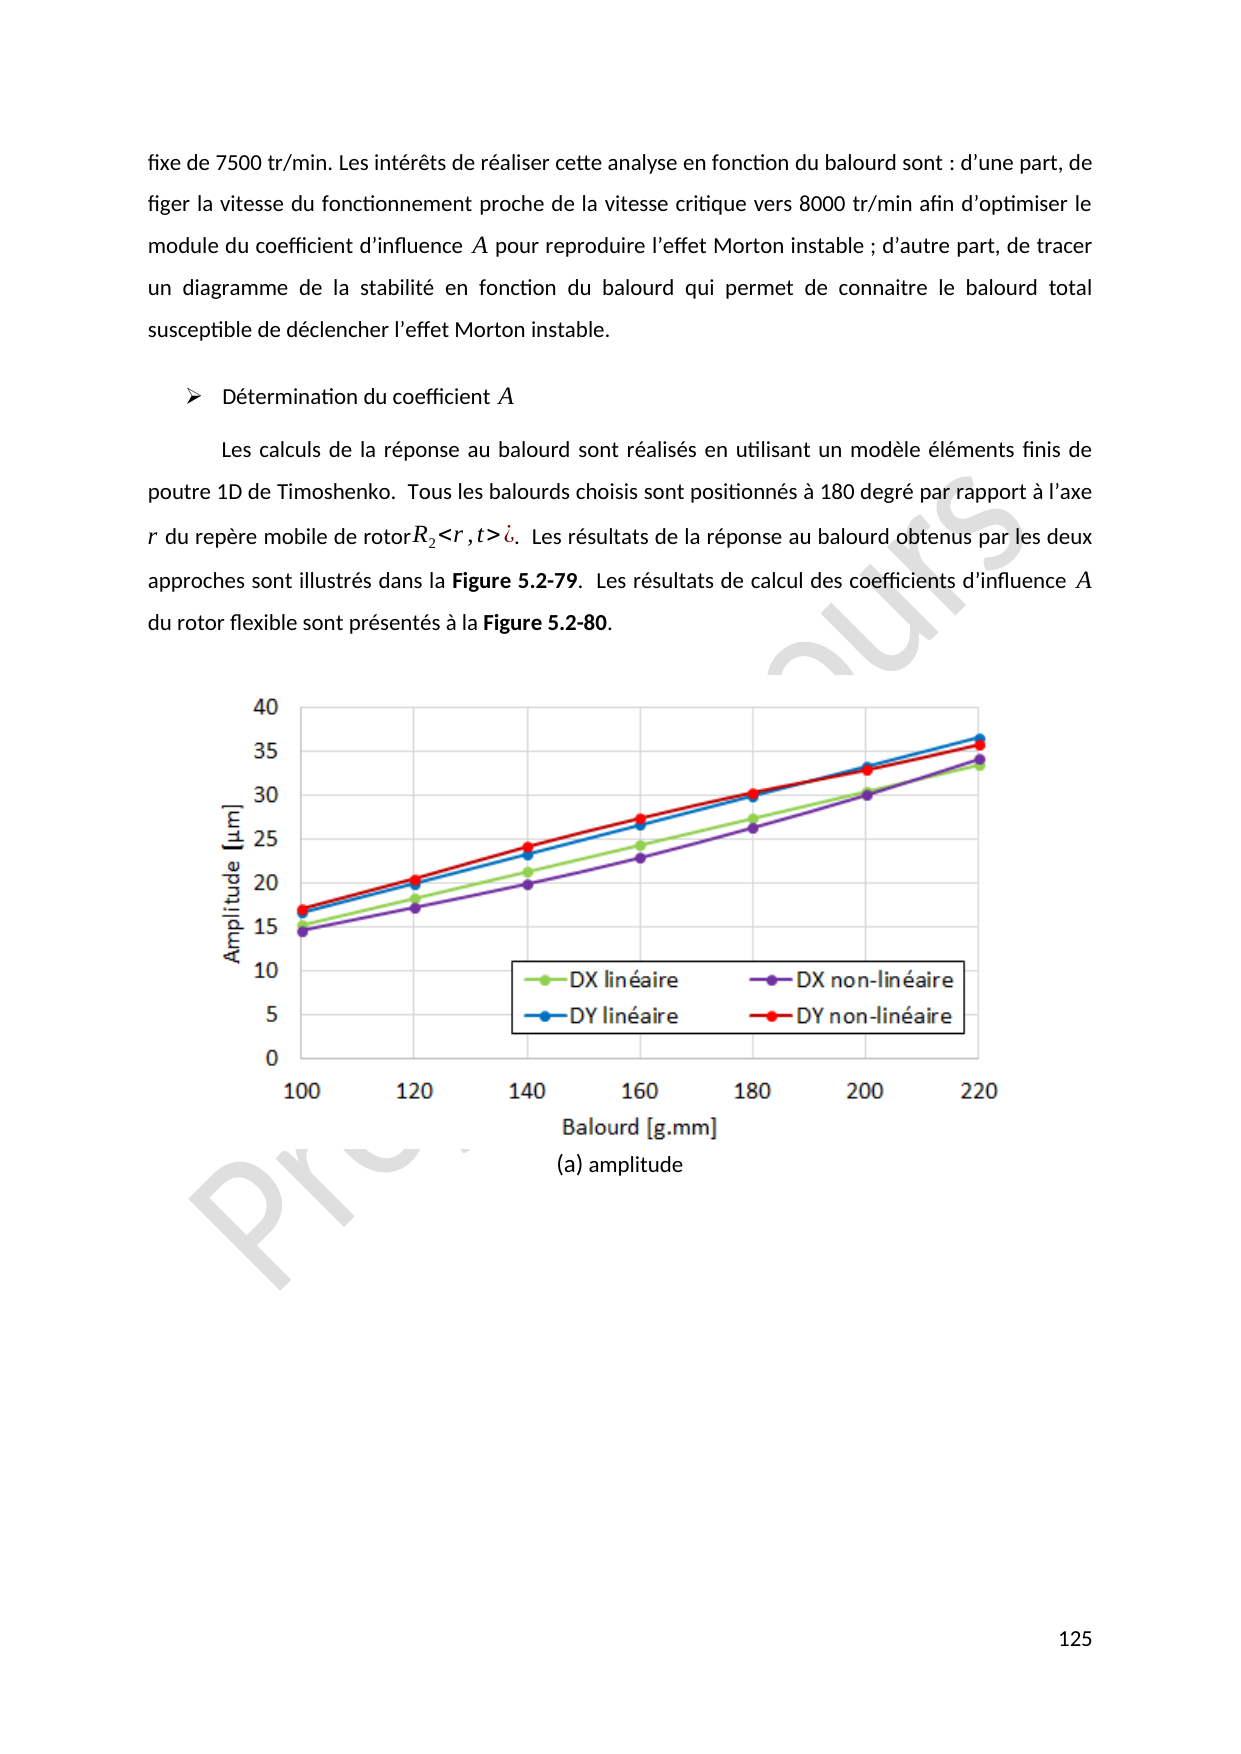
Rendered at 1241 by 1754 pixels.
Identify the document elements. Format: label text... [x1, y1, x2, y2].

list Détermination du coefficient [185, 382, 1093, 411]
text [148, 148, 1093, 343]
table_header (a) amplitude [148, 675, 1092, 1179]
picture [205, 675, 1034, 1149]
